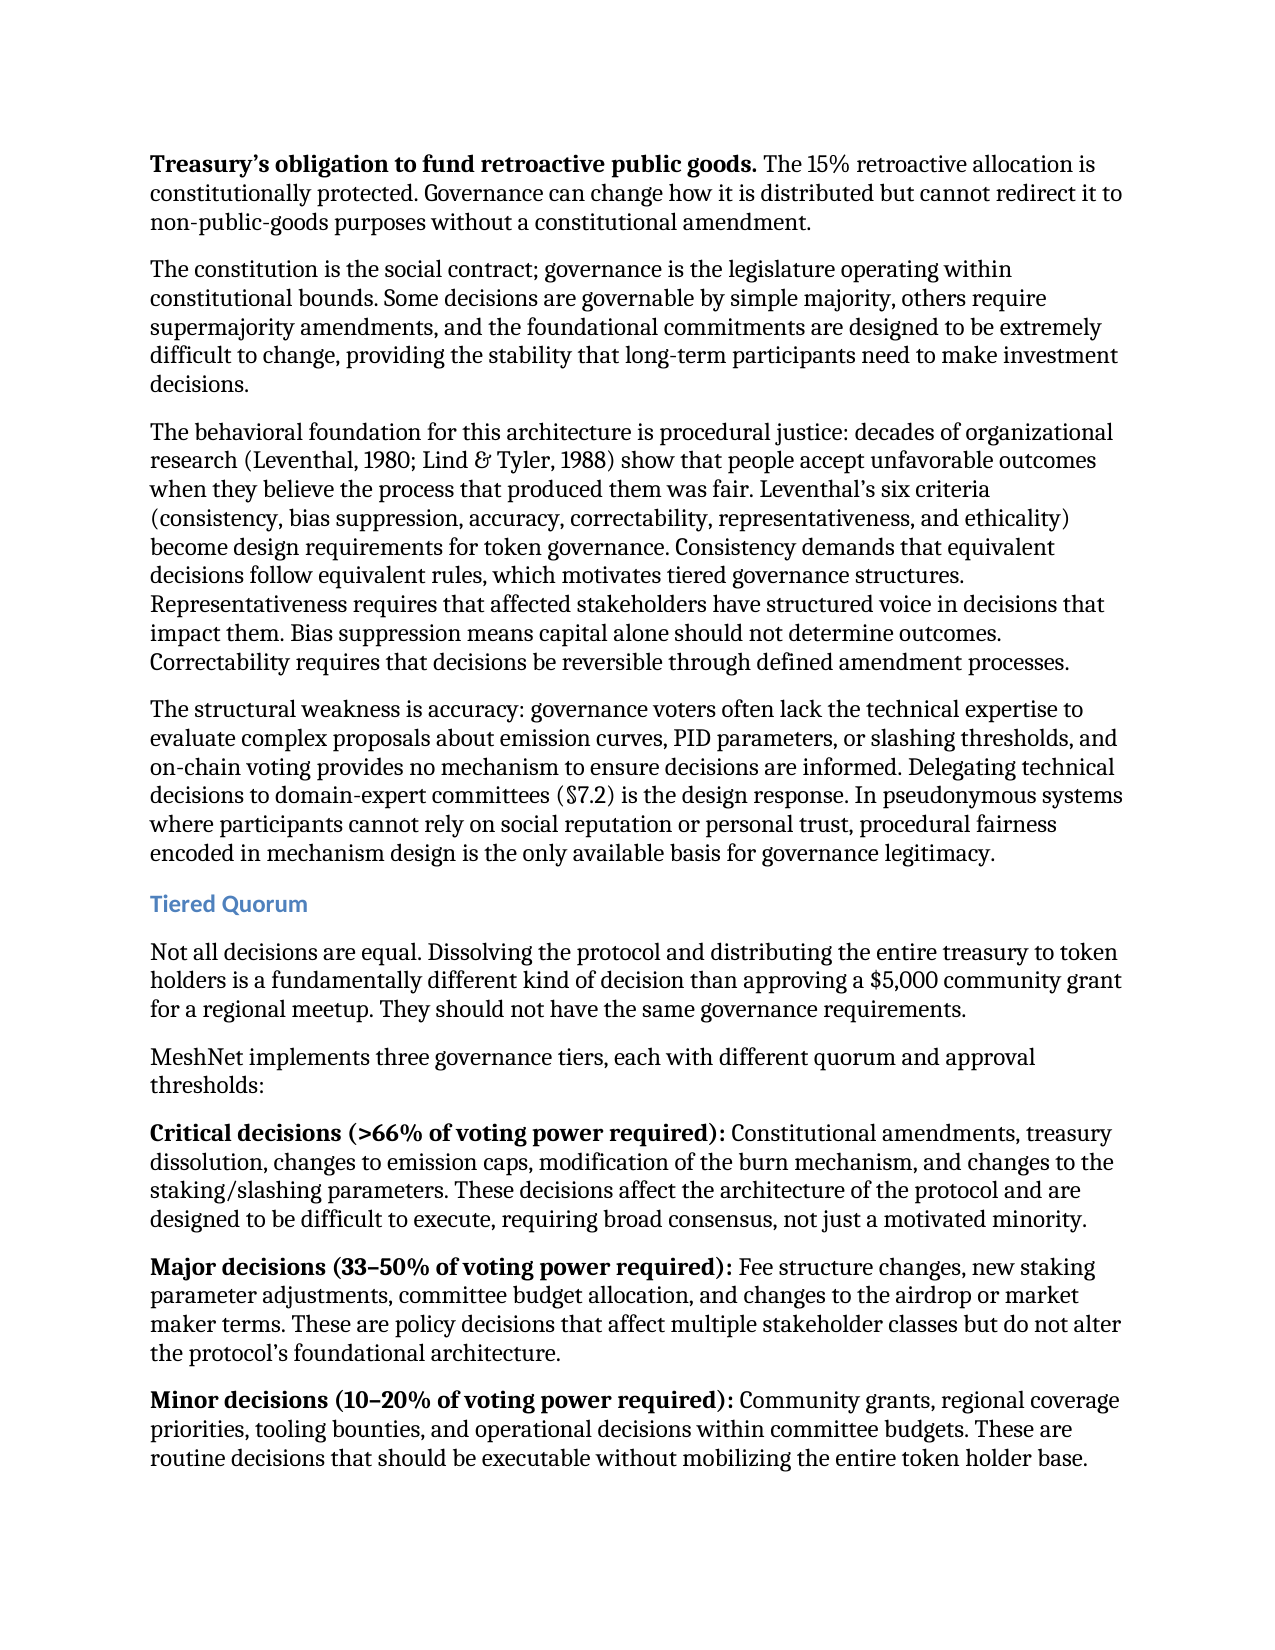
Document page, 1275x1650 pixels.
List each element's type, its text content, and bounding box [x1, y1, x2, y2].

text Not all decisions are equal. Dissolving the protocol and distributing the entire treasury to token holders is a fundamentally different kind of decision than approving a $5,000 community grant for a regional meetup. They should not have the same governance requirements. [150, 938, 1125, 1024]
text MeshNet implements three governance tiers, each with different quorum and approval thresholds: [150, 1043, 1125, 1100]
text Major decisions (33–50% of voting power required): Fee structure changes, new staking parameter adjustments, committee budget allocation, and changes to the airdrop or market maker terms. These are policy decisions that affect multiple stakeholder classes but do not alter the protocol’s foundational architecture. [150, 1253, 1125, 1368]
text Critical decisions (>66% of voting power required): Constitutional amendments, treasury dissolution, changes to emission caps, modification of the burn mechanism, and changes to the staking/slashing parameters. These decisions affect the architecture of the protocol and are designed to be difficult to execute, requiring broad consensus, not just a motivated minority. [150, 1119, 1125, 1234]
text The constitution is the social contract; governance is the legislature operating within constitutional bounds. Some decisions are governable by simple majority, others require supermajority amendments, and the foundational commitments are designed to be extremely difficult to change, providing the stability that long-term participants need to make investment decisions. [150, 255, 1125, 399]
subtitle Tiered Quorum [150, 888, 1125, 919]
text Minor decisions (10–20% of voting power required): Community grants, regional coverage priorities, tooling bounties, and operational decisions within committee budgets. These are routine decisions that should be executable without mobilizing the entire token holder base. [150, 1386, 1125, 1473]
text The behavioral foundation for this architecture is procedural justice: decades of organizational research (Leventhal, 1980; Lind & Tyler, 1988) show that people accept unfavorable outcomes when they believe the process that produced them was fair. Leventhal’s six criteria (consistency, bias suppression, accuracy, correctability, representativeness, and ethicality) become design requirements for token governance. Consistency demands that equivalent decisions follow equivalent rules, which motivates tiered governance structures. Representativeness requires that affected stakeholders have structured voice in decisions that impact them. Bias suppression means capital alone should not determine outcomes. Correctability requires that decisions be reversible through defined amendment processes. [150, 417, 1125, 676]
text Treasury’s obligation to fund retroactive public goods. The 15% retroactive allocation is constitutionally protected. Governance can change how it is distributed but cannot redirect it to non-public-goods purposes without a constitutional amendment. [150, 150, 1125, 236]
text The structural weakness is accuracy: governance voters often lack the technical expertise to evaluate complex proposals about emission curves, PID parameters, or slashing thresholds, and on-chain voting provides no mechanism to ensure decisions are informed. Delegating technical decisions to domain-expert committees (§7.2) is the design response. In pseudonymous systems where participants cannot rely on social reputation or personal trust, procedural fairness encoded in mechanism design is the only available basis for governance legitimacy. [150, 695, 1125, 867]
